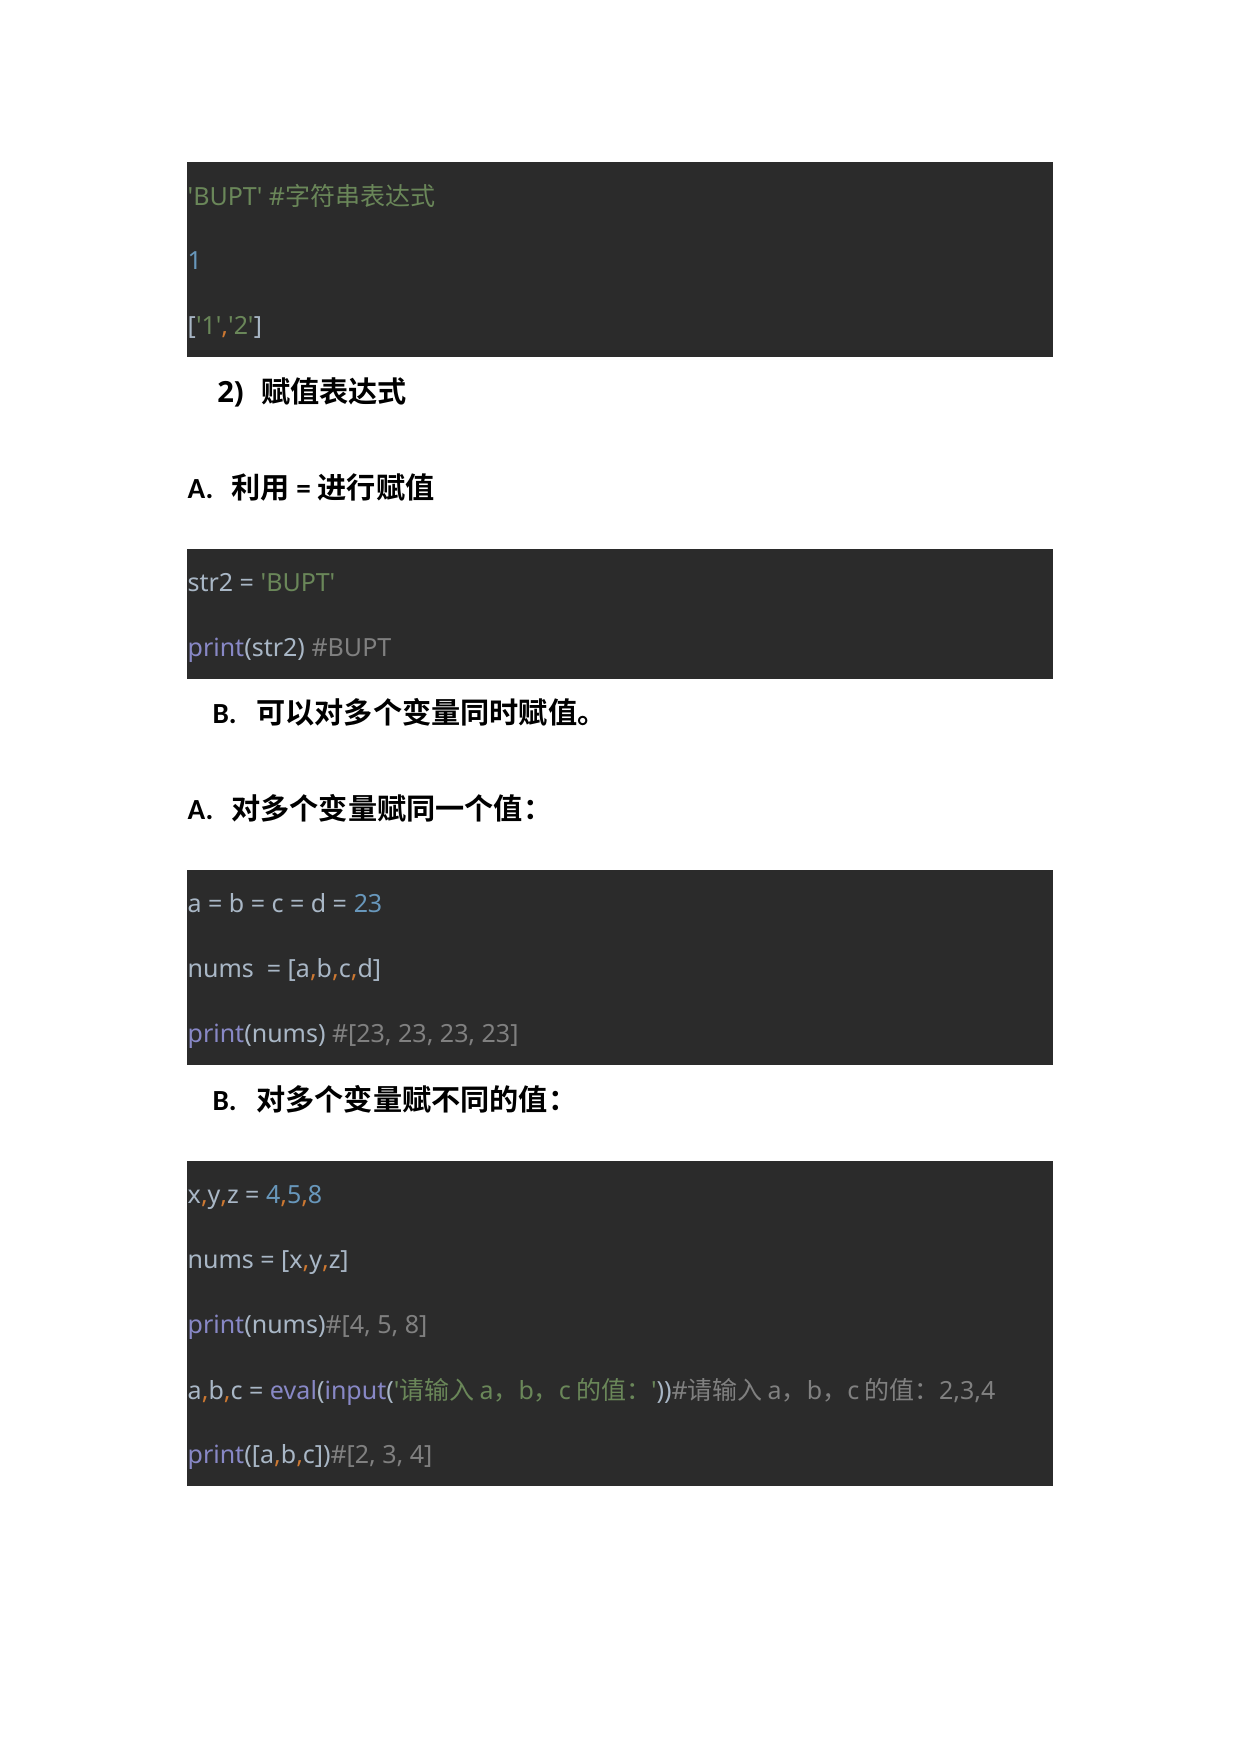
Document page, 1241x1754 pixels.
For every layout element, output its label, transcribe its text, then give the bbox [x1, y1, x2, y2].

text a,b,c = eval(input('请输入a，b，c的值：'))#请输入a，b，c的值：2,3,4 print([a,b,c])#[2, 3, 4] [187, 1356, 1053, 1486]
subtitle 可以对多个变量同时赋值。 [212, 679, 1028, 744]
subtitle 对多个变量赋同一个值： [187, 774, 1028, 839]
text str2 = 'BUPT' print(str2) #BUPT [187, 549, 1053, 679]
subtitle 对多个变量赋不同的值： [212, 1065, 1028, 1130]
subtitle 赋值表达式 [217, 357, 1028, 422]
text 'BUPT' #字符串表达式 1 ['1','2'] [187, 162, 1053, 357]
subtitle 利用 = 进行赋值 [187, 453, 1028, 518]
text a = b = c = d = 23 nums = [a,b,c,d] print(nums) #[23, 23, 23, 23] [187, 870, 1053, 1065]
text x,y,z = 4,5,8 nums = [x,y,z] print(nums)#[4, 5, 8] [187, 1161, 1053, 1356]
